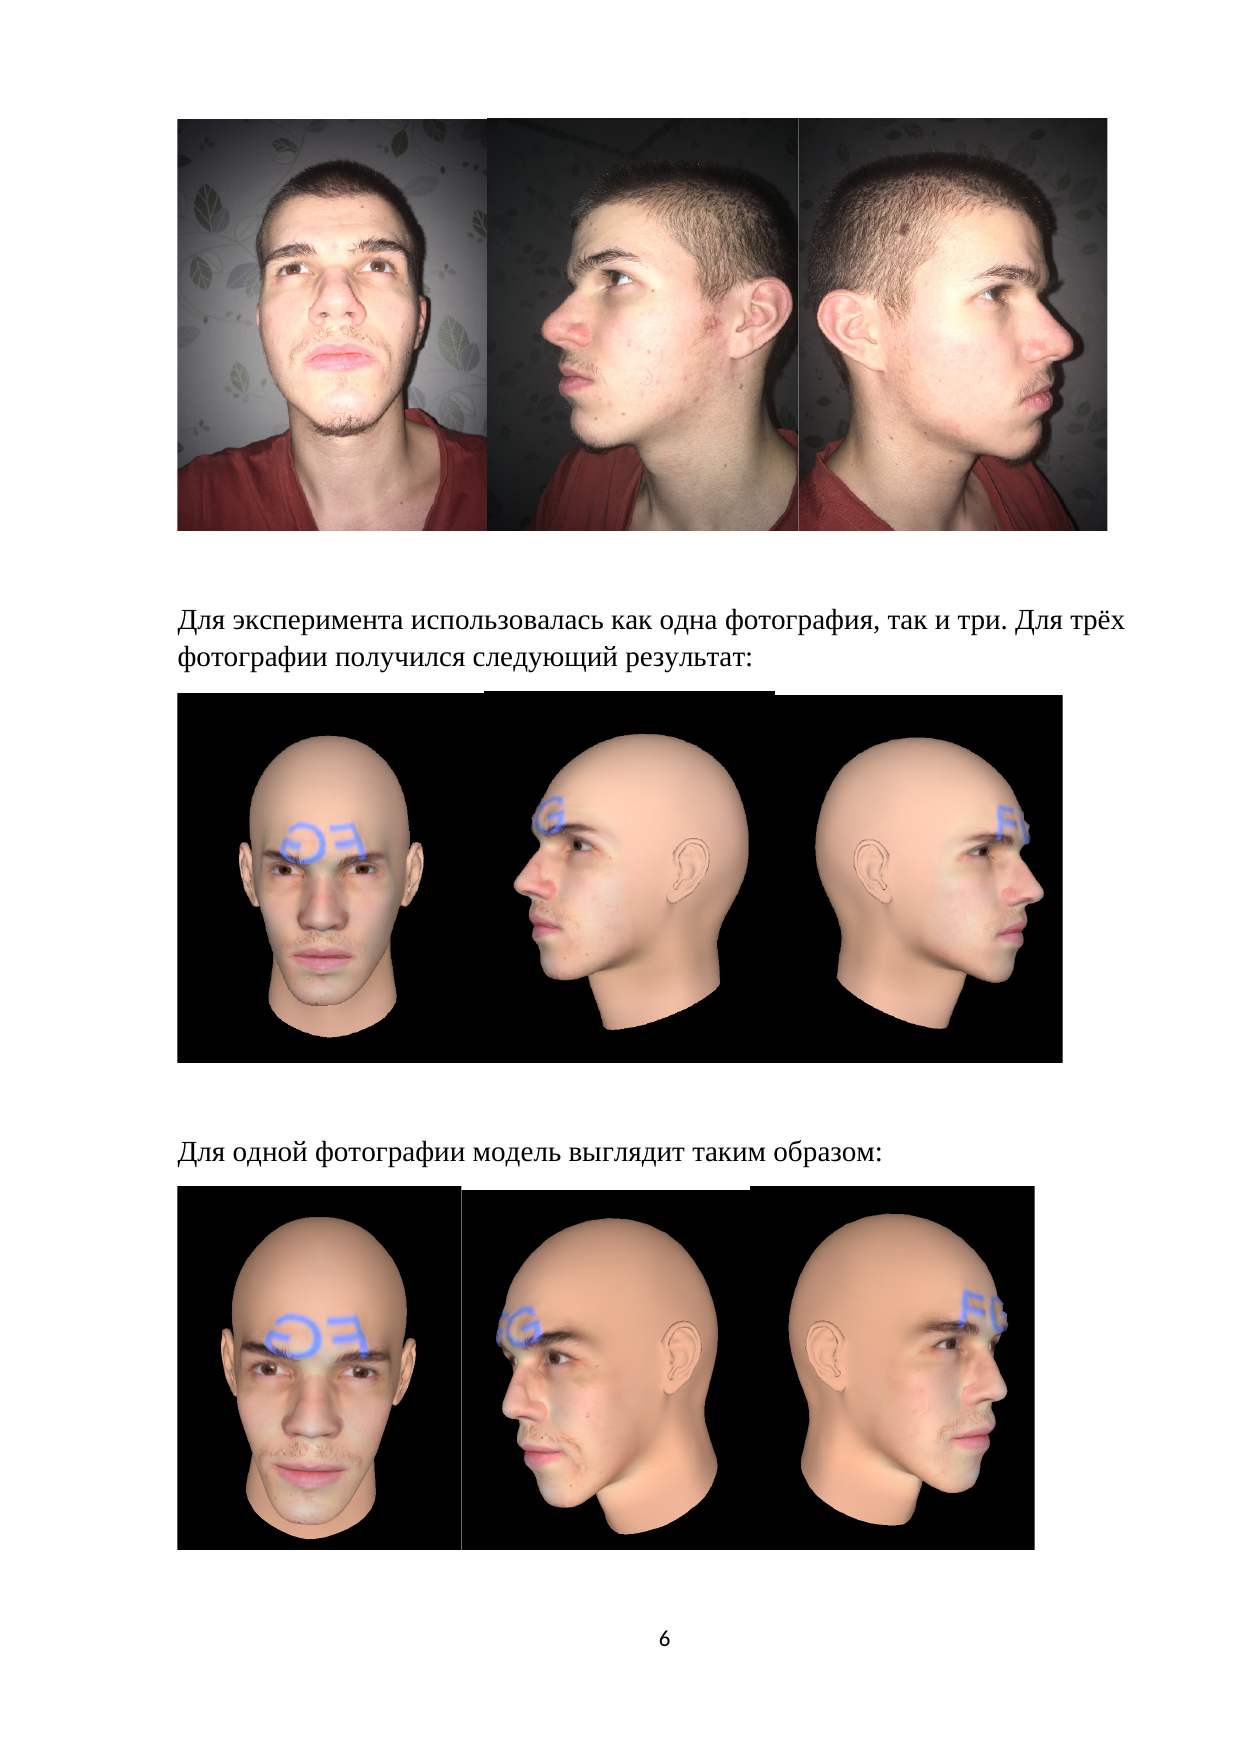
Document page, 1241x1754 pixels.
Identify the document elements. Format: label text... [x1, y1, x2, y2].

picture [177, 691, 1063, 1063]
text Для эксперимента использовалась как одна фотография, так и три. Для трёх фотографии получился следующий результат: [177, 602, 1152, 672]
text Для одной фотографии модель выглядит таким образом: [177, 1134, 1152, 1167]
picture [177, 118, 1108, 531]
picture [177, 1186, 1035, 1550]
